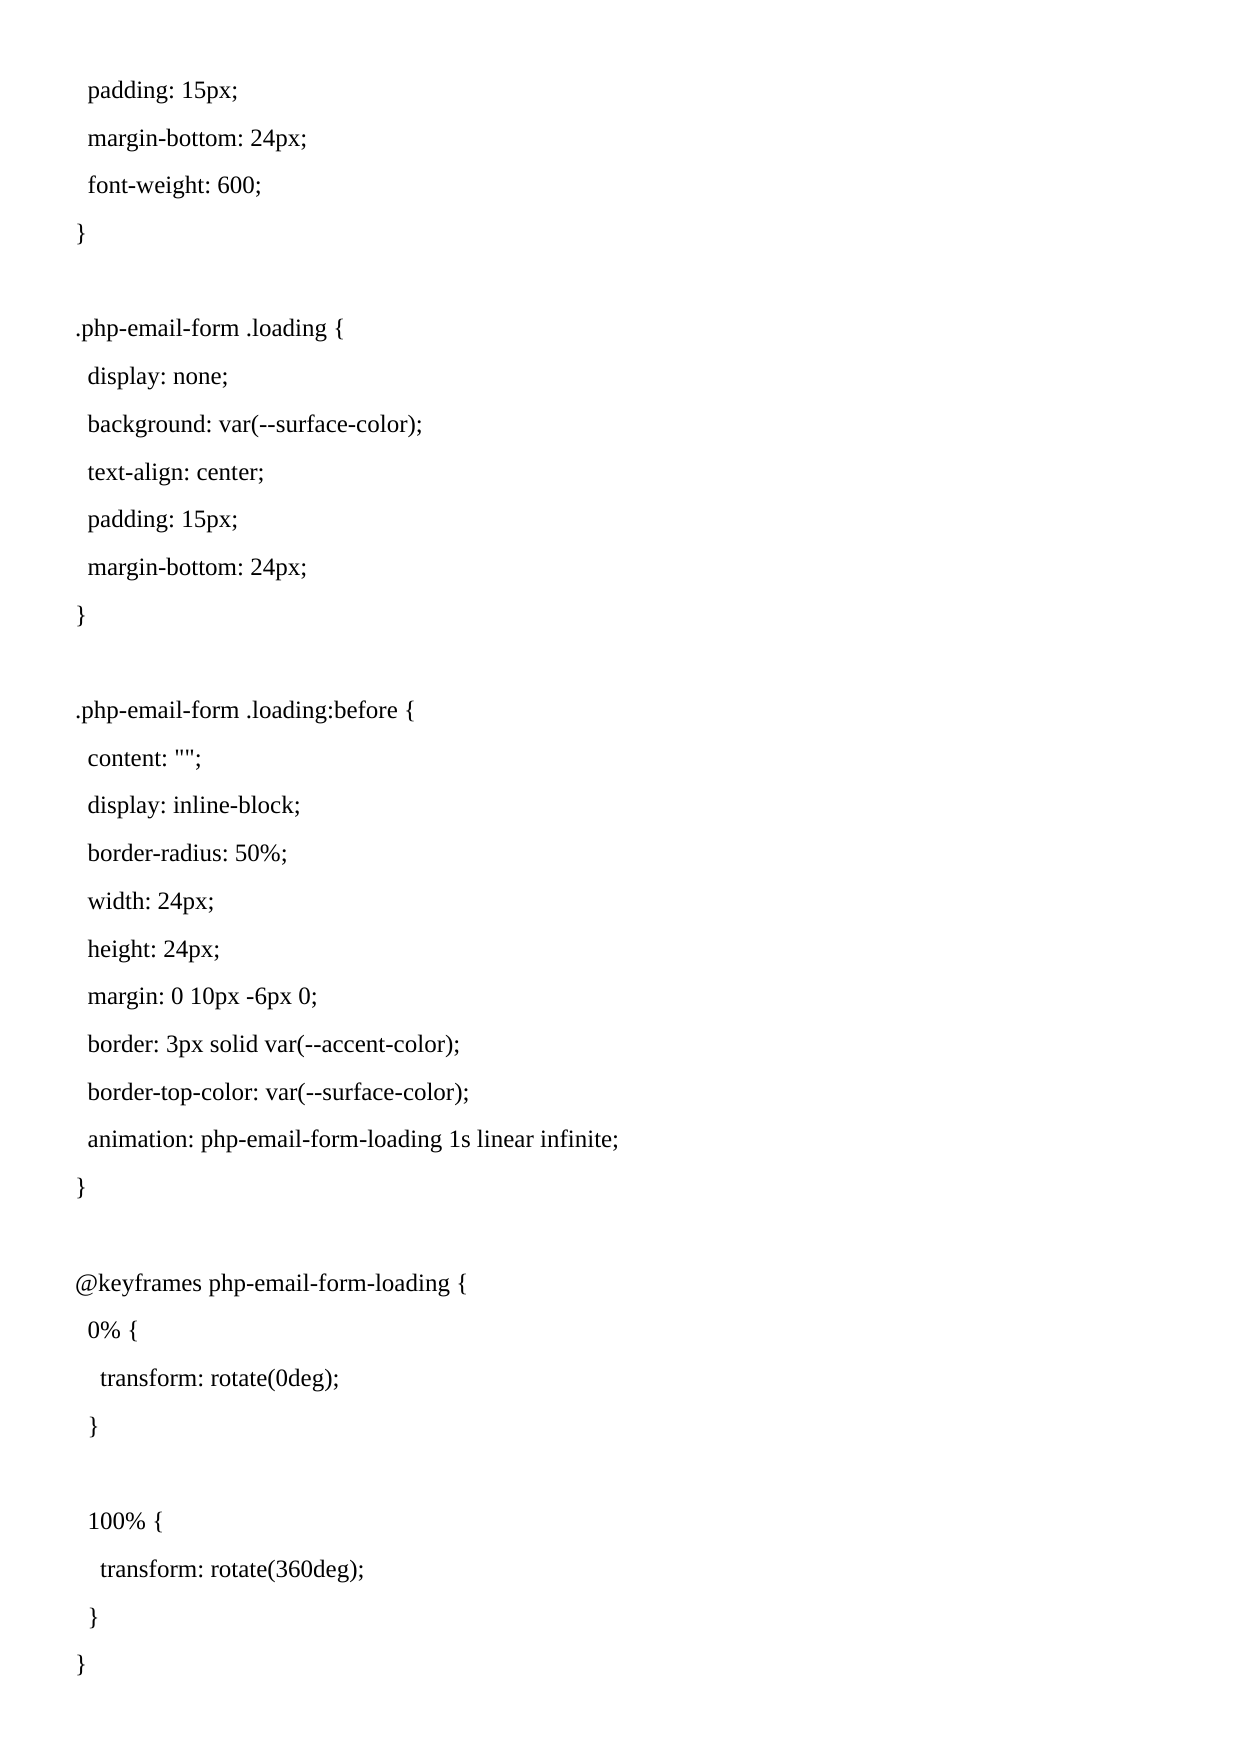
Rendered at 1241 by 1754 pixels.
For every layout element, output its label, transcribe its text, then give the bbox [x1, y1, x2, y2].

text margin: 0 10px -6px 0; [75, 981, 1165, 1010]
text border-radius: 50%; [75, 838, 1165, 867]
text content: ""; [75, 743, 1165, 772]
text } [75, 1649, 1165, 1678]
text transform: rotate(360deg); [75, 1554, 1165, 1583]
text 0% { [75, 1315, 1165, 1344]
text } [75, 600, 1165, 628]
text 100% { [75, 1506, 1165, 1535]
text transform: rotate(0deg); [75, 1363, 1165, 1392]
text display: none; [75, 361, 1165, 390]
text } [75, 1602, 1165, 1630]
text border: 3px solid var(--accent-color); [75, 1029, 1165, 1058]
text padding: 15px; [75, 75, 1165, 104]
text text-align: center; [75, 457, 1165, 485]
text margin-bottom: 24px; [75, 123, 1165, 151]
text animation: php-email-form-loading 1s linear infinite; [75, 1124, 1165, 1153]
text @keyframes php-email-form-loading { [75, 1268, 1165, 1296]
text font-weight: 600; [75, 170, 1165, 199]
text background: var(--surface-color); [75, 409, 1165, 438]
text } [75, 1172, 1165, 1201]
text .php-email-form .loading:before { [75, 695, 1165, 724]
text width: 24px; [75, 886, 1165, 915]
text margin-bottom: 24px; [75, 552, 1165, 581]
text .php-email-form .loading { [75, 313, 1165, 342]
text display: inline-block; [75, 791, 1165, 819]
text border-top-color: var(--surface-color); [75, 1077, 1165, 1106]
text } [75, 1411, 1165, 1439]
text height: 24px; [75, 934, 1165, 962]
text } [75, 218, 1165, 247]
text padding: 15px; [75, 504, 1165, 533]
